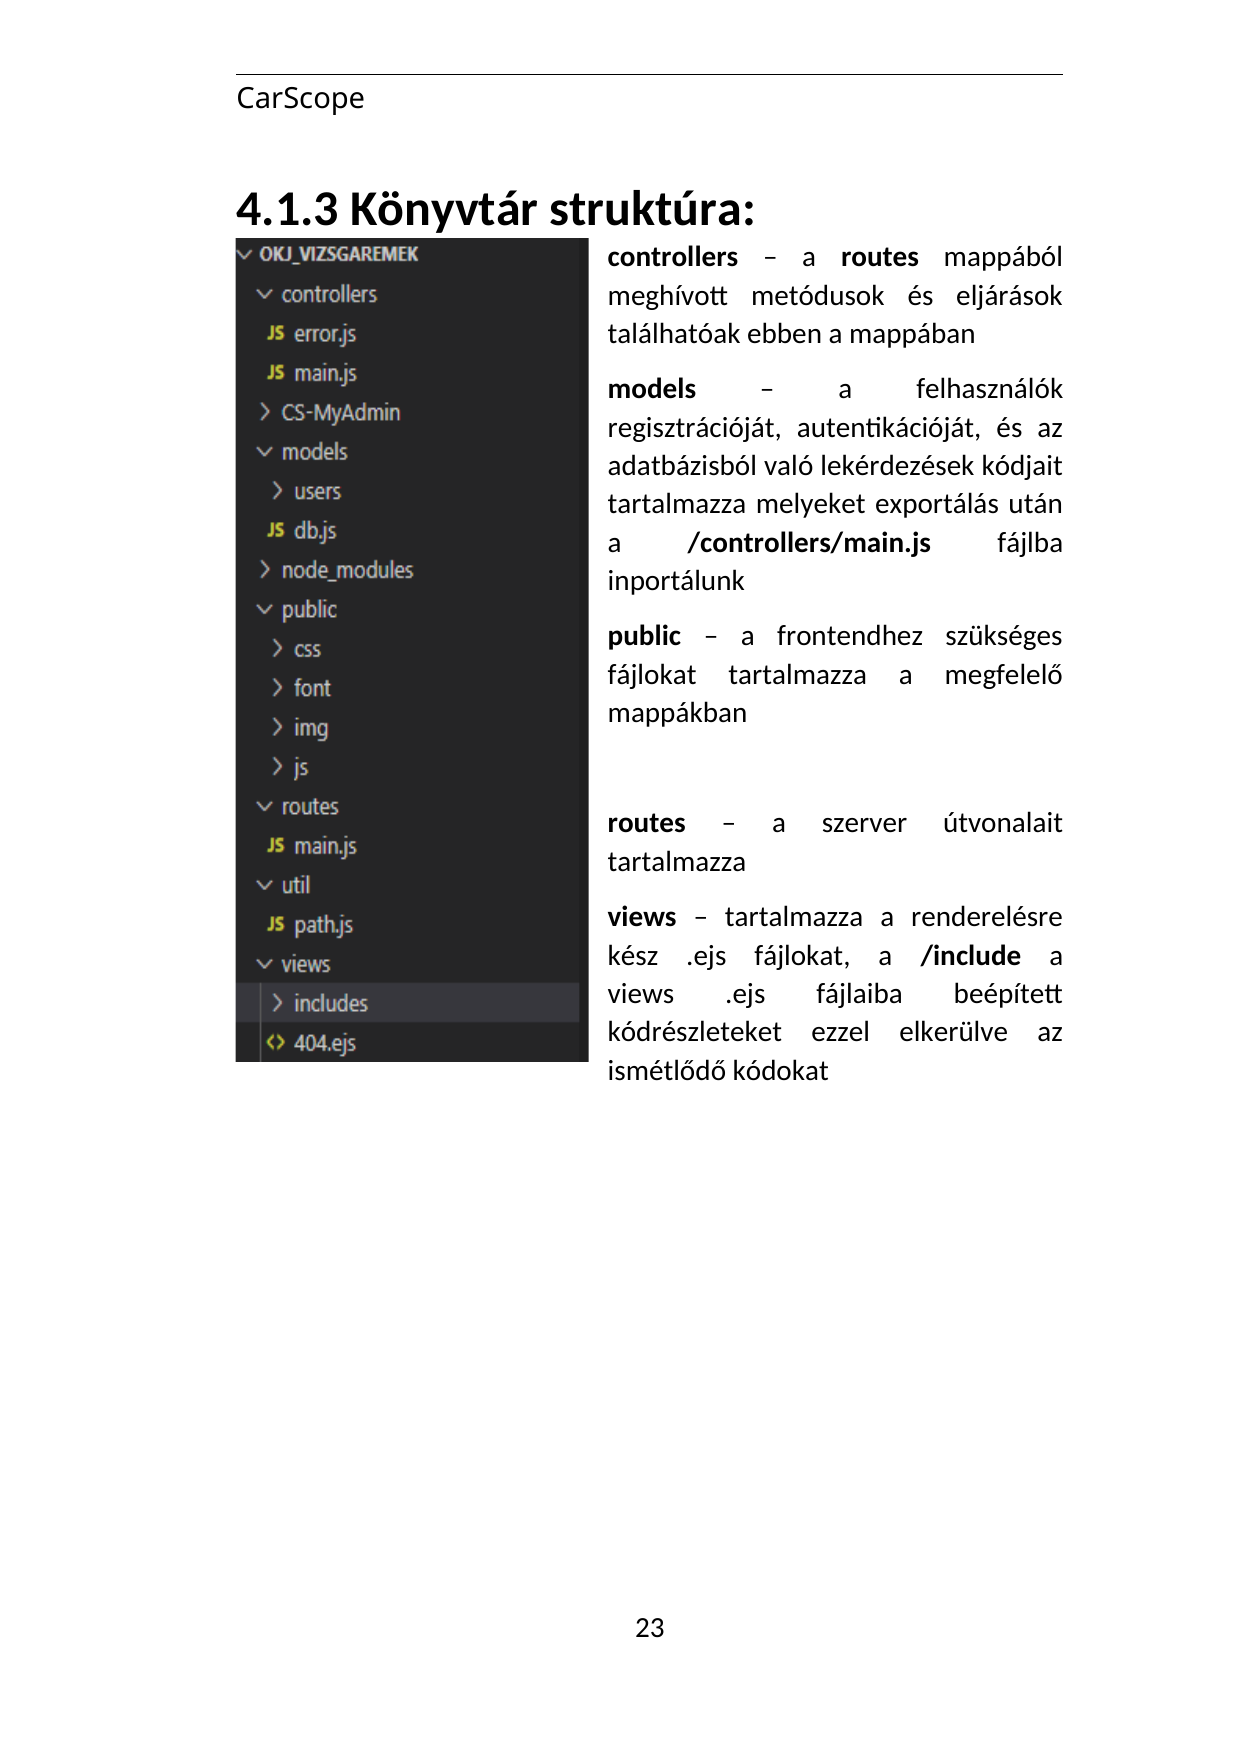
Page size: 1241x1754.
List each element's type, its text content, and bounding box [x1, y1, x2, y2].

text views – tartalmazza a renderelésre kész .ejs fájlokat, a /include a views .ejs fájlaiba beépített kódrészleteket ezzel elkerülve az ismétlődő kódokat [236, 898, 1063, 1087]
subtitle 4.1.3 Könyvtár struktúra: [236, 177, 1063, 238]
text public – a frontendhez szükséges fájlokat tartalmazza a megfelelő mappákban [589, 617, 1063, 730]
picture [235, 238, 589, 1062]
text controllers – a routes mappából meghívott metódusok és eljárások találhatóak ebben a mappában [589, 238, 1063, 351]
text routes – a szerver útvonalait tartalmazza [589, 804, 1063, 879]
text models – a felhasználók regisztrációját, autentikációját, és az adatbázisból való lekérdezések kódjait tartalmazza melyeket exportálás után a /controllers/main.js fájlba inportálunk [589, 370, 1063, 598]
